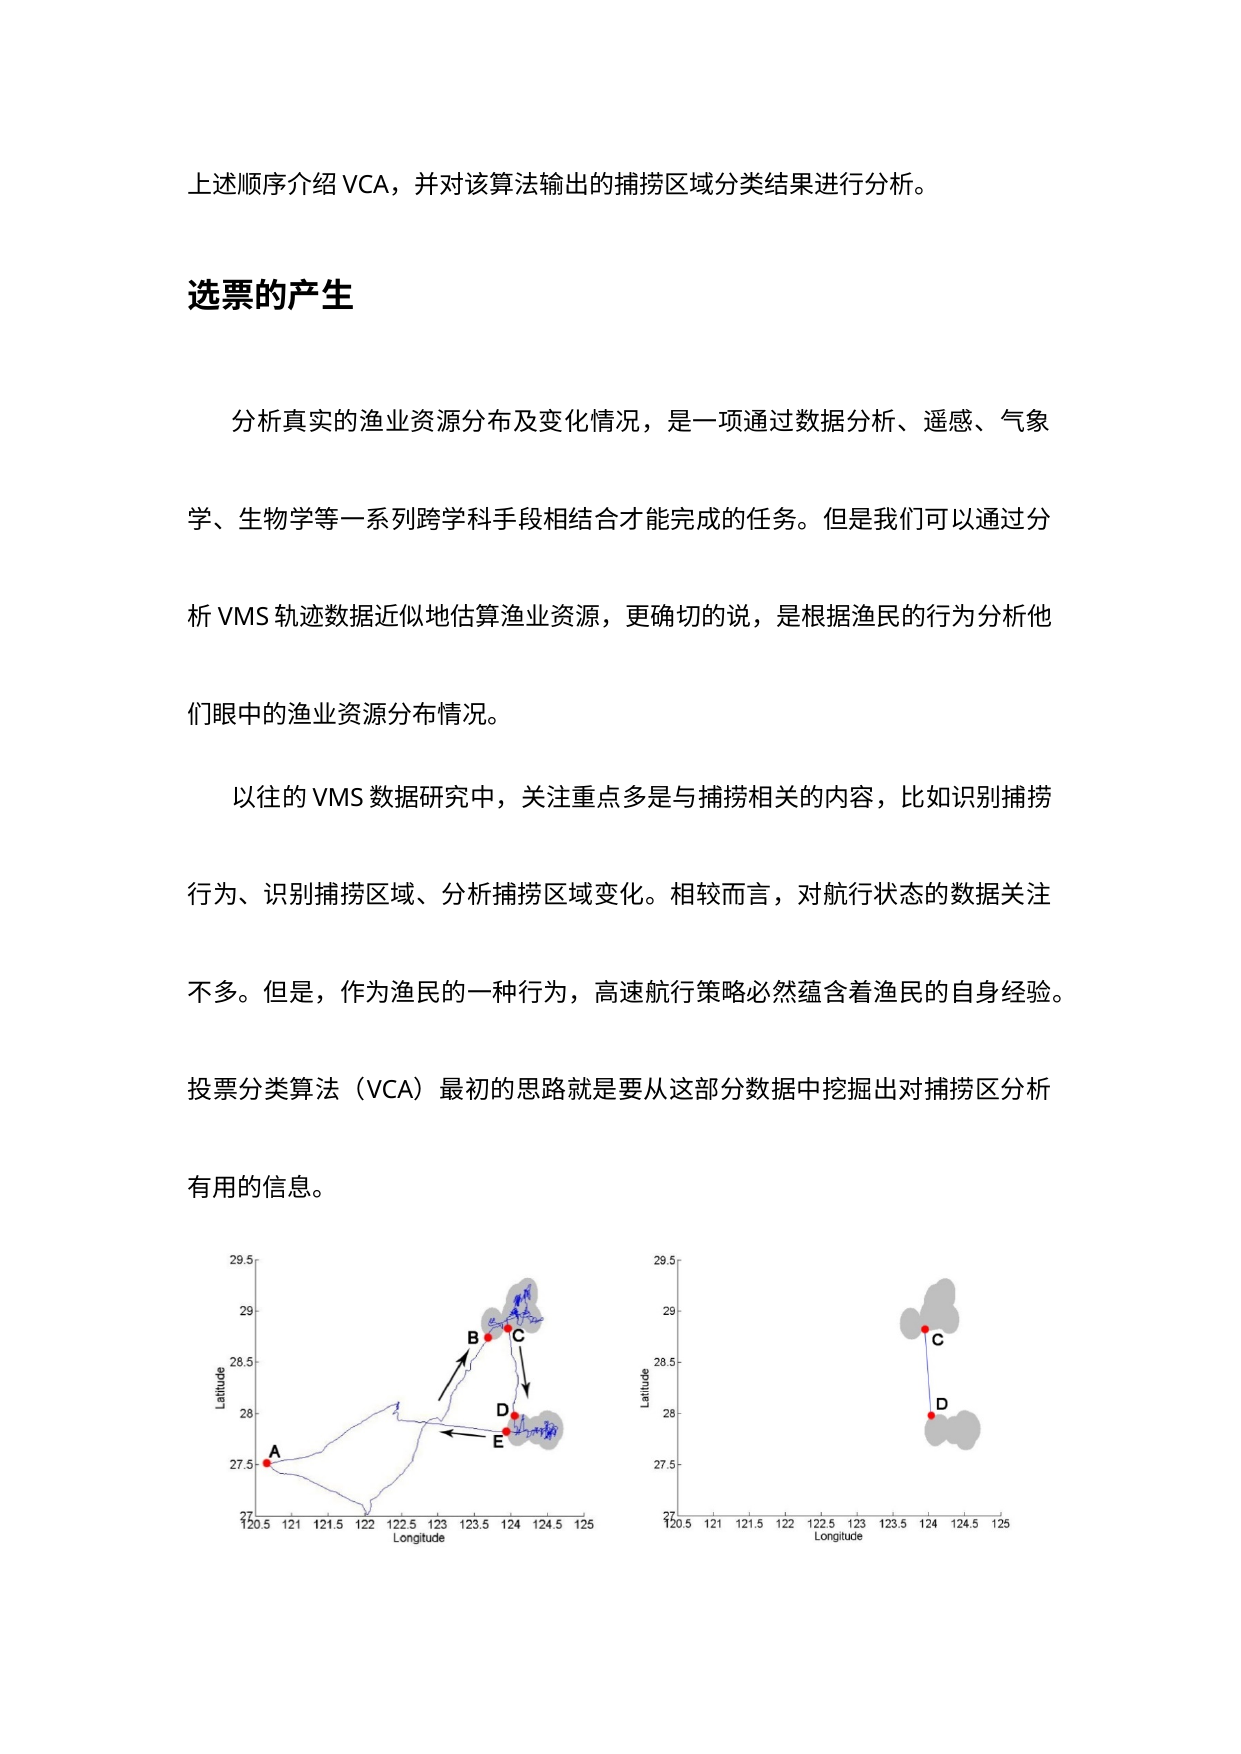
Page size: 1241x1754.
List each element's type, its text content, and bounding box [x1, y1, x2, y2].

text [187, 150, 1053, 215]
picture [200, 1236, 1040, 1550]
subtitle 选票的产生 [187, 260, 1053, 325]
text 分析真实的渔业资源分布及变化情况，是一项通过数据分析、遥感、气象学、生物学等一系列跨学科手段相结合才能完成的任务。但是我们可以通过分析VMS轨迹数据近似地估算渔业资源，更确切的说，是根据渔民的行为分析他们眼中的渔业资源分布情况。 [187, 387, 1053, 745]
text 以往的VMS数据研究中，关注重点多是与捕捞相关的内容，比如识别捕捞行为、识别捕捞区域、分析捕捞区域变化。相较而言，对航行状态的数据关注不多。但是，作为渔民的一种行为，高速航行策略必然蕴含着渔民的自身经验。投票分类算法（VCA）最初的思路就是要从这部分数据中挖掘出对捕捞区分析有用的信息。 [187, 763, 1053, 1218]
